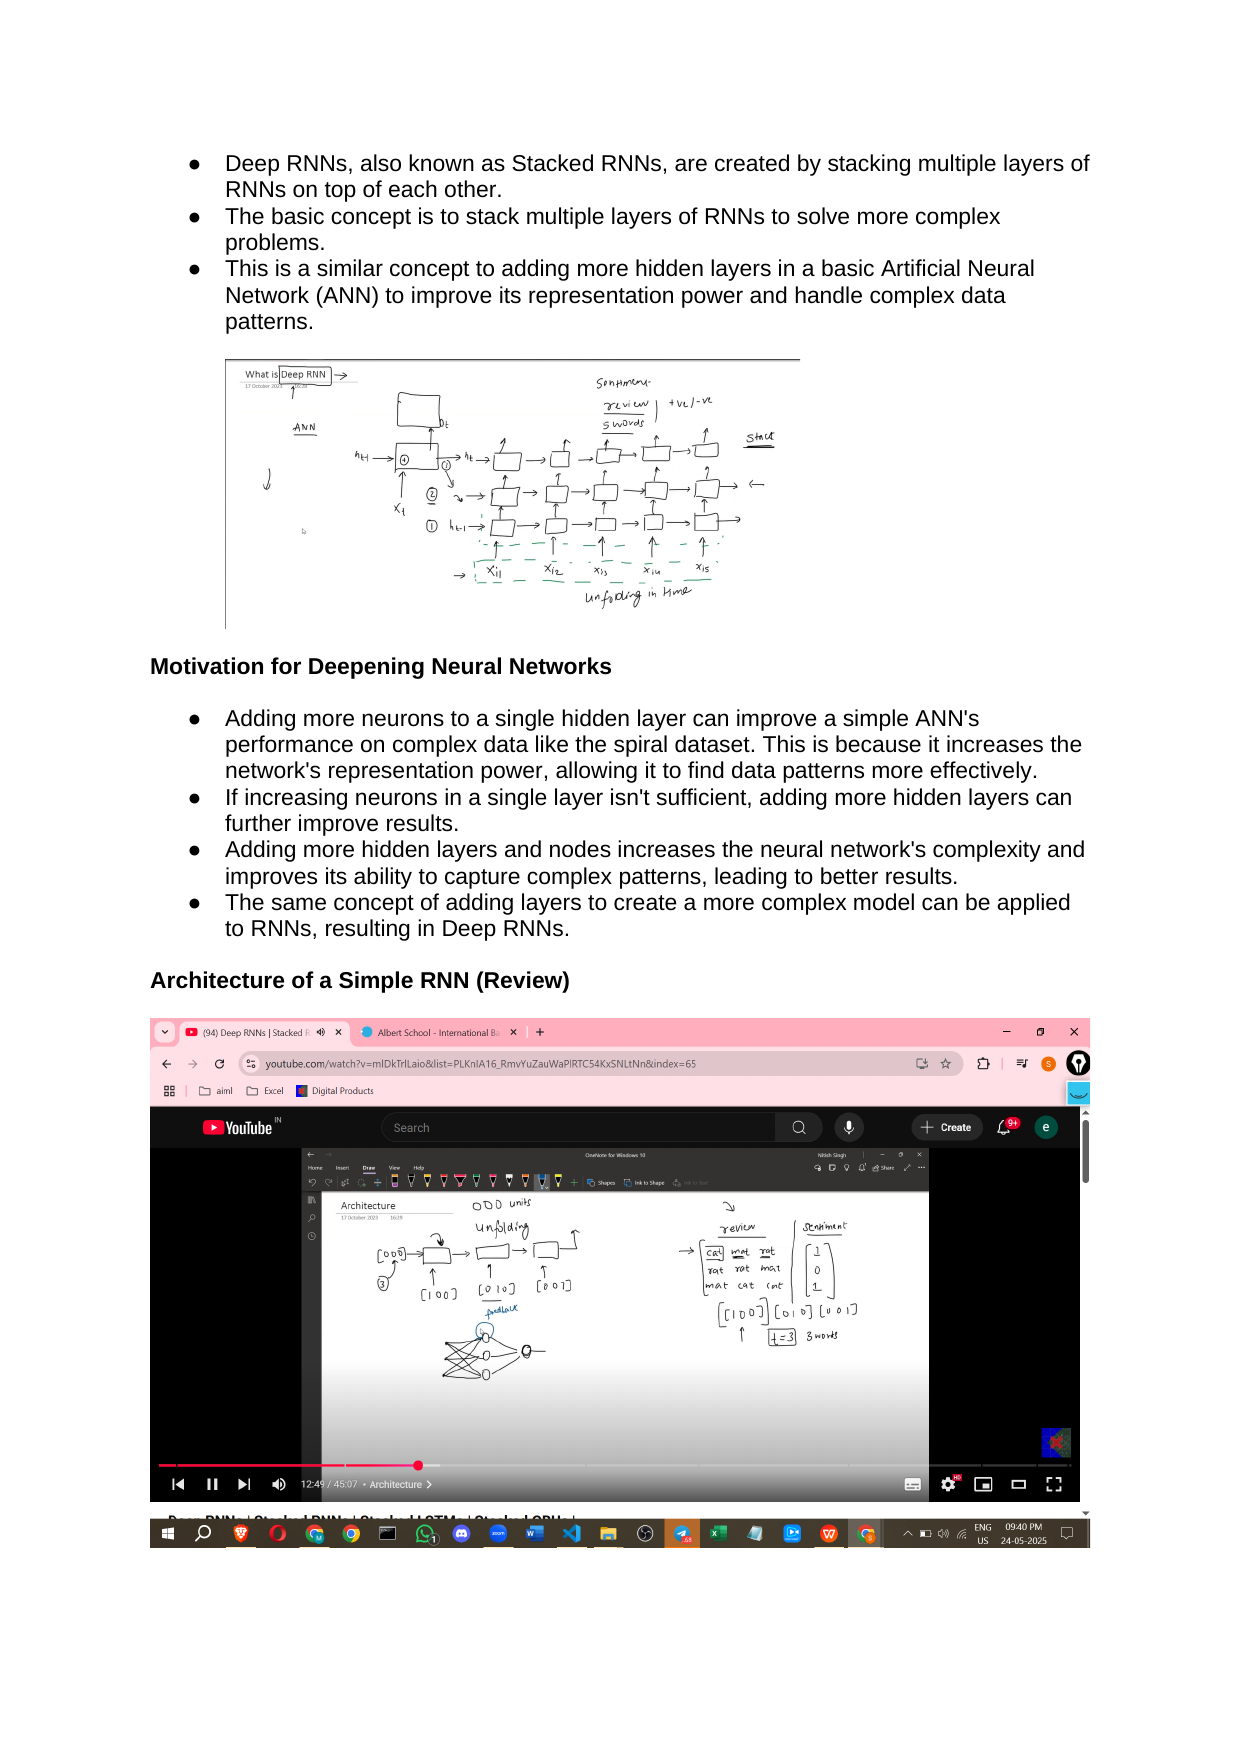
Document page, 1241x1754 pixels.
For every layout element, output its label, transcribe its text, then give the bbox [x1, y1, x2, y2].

picture [225, 359, 800, 629]
picture [150, 1018, 1091, 1548]
list If increasing neurons in a single layer isn't sufficient, adding more hidden layers can further improve results. [187, 783, 1090, 836]
text Motivation for Deepening Neural Networks [150, 653, 1090, 679]
list Adding more neurons to a single hidden layer can improve a simple ANN's performance on complex data like the spiral dataset. This is because it increases the network's representation power, allowing it to find data patterns more effectively. [187, 704, 1090, 783]
list Adding more hidden layers and nodes increases the neural network's complexity and improves its ability to capture complex patterns, leading to better results. [187, 836, 1090, 889]
list The same concept of adding layers to create a more complex model can be applied to RNNs, resulting in Deep RNNs. [187, 889, 1090, 942]
text Architecture of a Simple RNN (Review) [150, 967, 1090, 993]
list Deep RNNs, also known as Stacked RNNs, are created by stacking multiple layers of RNNs on top of each other. [187, 150, 1090, 203]
list This is a similar concept to adding more hidden layers in a basic Artificial Neural Network (ANN) to improve its representation power and handle complex data patterns. [187, 255, 1090, 334]
list The basic concept is to stack multiple layers of RNNs to solve more complex problems. [187, 203, 1090, 255]
